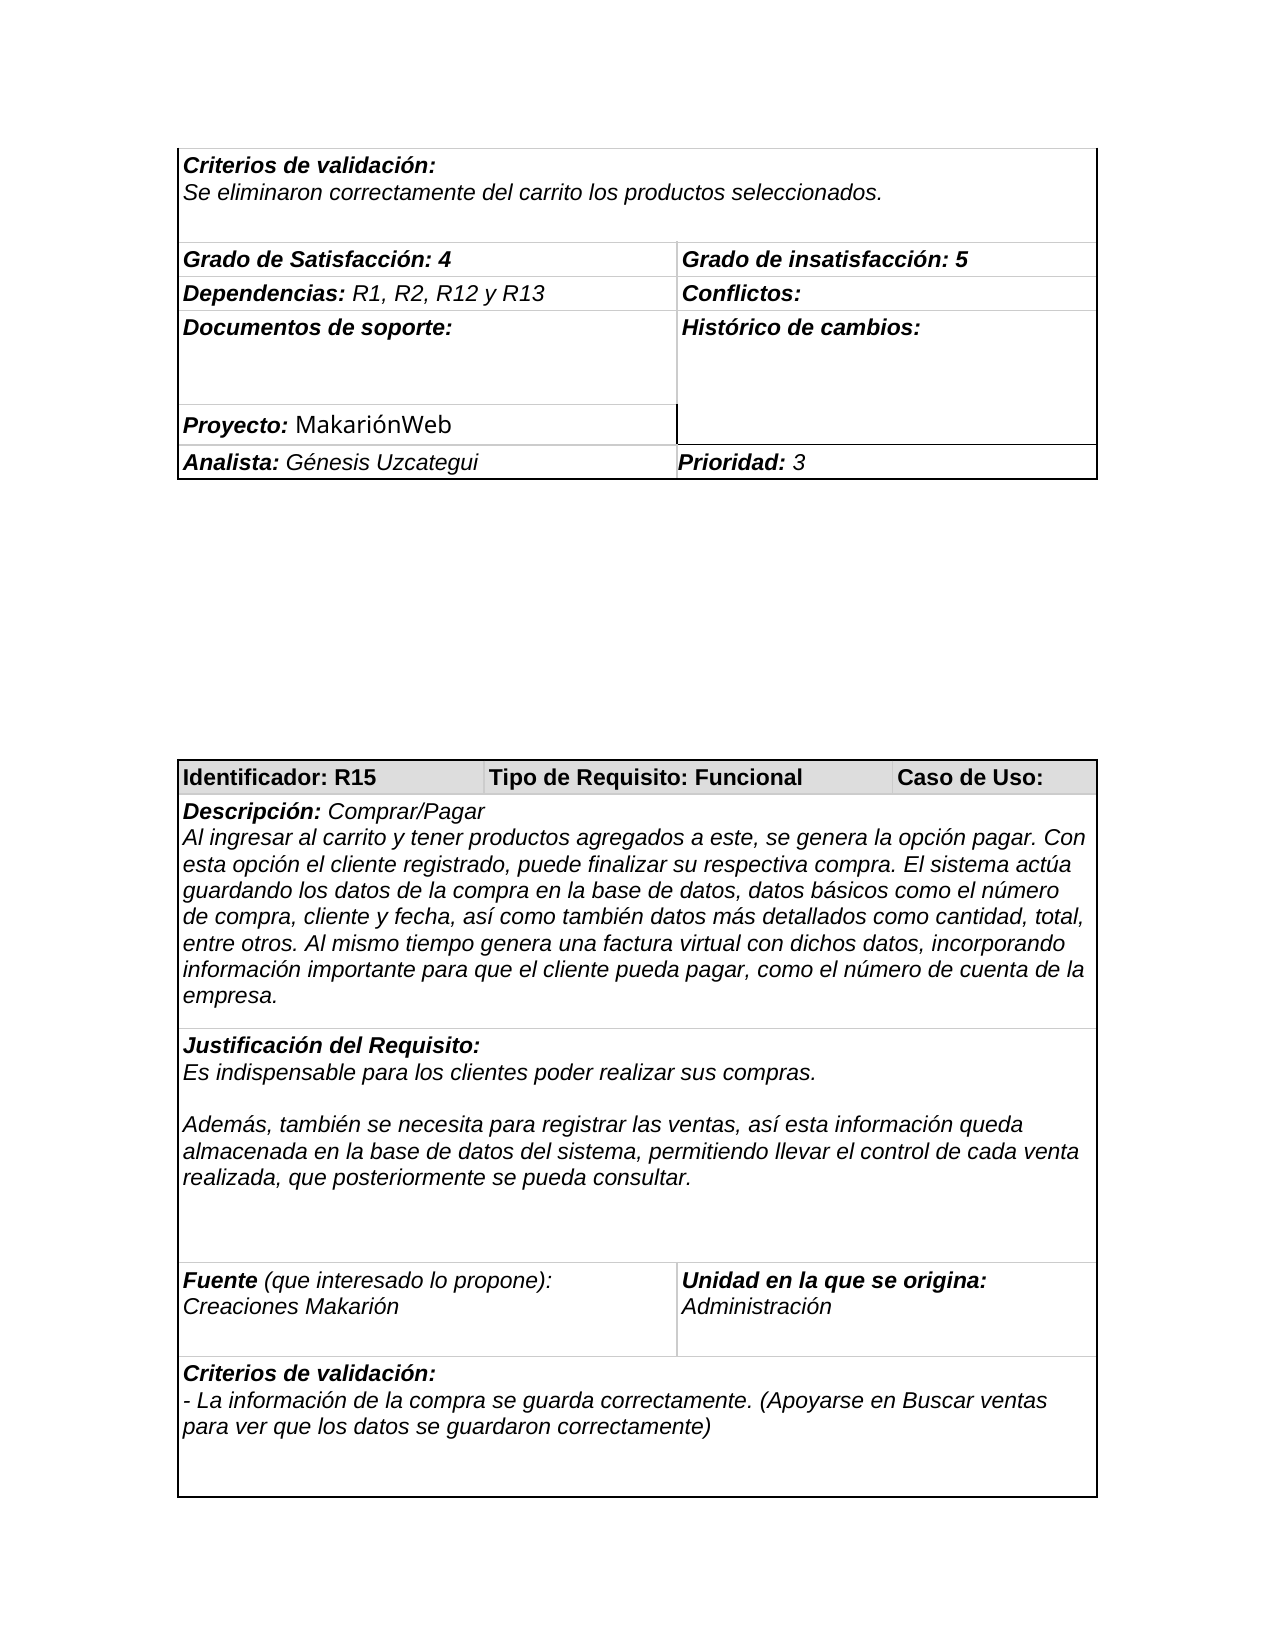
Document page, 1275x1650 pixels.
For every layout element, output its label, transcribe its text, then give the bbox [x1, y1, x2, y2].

table_cell Fuente (que interesado lo propone): Creaciones Makarión [179, 1263, 676, 1356]
table_header Caso de Uso: [893, 761, 1096, 793]
table_header Tipo de Requisito: Funcional [485, 761, 892, 793]
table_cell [179, 149, 1096, 241]
table_cell Descripción: Comprar/Pagar Al ingresar al carrito y tener productos agregados a este, se genera la opción pagar. Con esta opción el cliente registrado, puede finalizar su respectiva compra. El sistema actúa guardando los datos de la compra en la base de datos, datos básicos como el número de compra, cliente y fecha, así como también datos más detallados como cantidad, total, entre otros. Al mismo tiempo genera una factura virtual con dichos datos, incorporando información importante para que el cliente pueda pagar, como el número de cuenta de la empresa. [179, 795, 1096, 1027]
table_cell Documentos de soporte: [179, 311, 676, 403]
table_cell Justificación del Requisito: Es indispensable para los clientes poder realizar sus compras. Además, también se necesita para registrar las ventas, así esta información queda almacenada en la base de datos del sistema, permitiendo llevar el control de cada venta realizada, que posteriormente se pueda consultar. [179, 1029, 1096, 1262]
table_cell Conflictos: [678, 277, 1096, 310]
table_cell Unidad en la que se origina: Administración [678, 1263, 1096, 1356]
table_cell Histórico de cambios: [678, 311, 1096, 444]
table_cell Grado de insatisfacción: 5 [678, 243, 1096, 276]
table_cell Prioridad: 3 [678, 445, 1096, 478]
table_cell Analista: Génesis Uzcategui [179, 446, 676, 478]
table_cell Criterios de validación: - La información de la compra se guarda correctamente. (Apoyarse en Buscar ventas para ver que los datos se guardaron correctamente) [179, 1357, 1096, 1496]
table_cell Proyecto: MakariónWeb [179, 405, 676, 444]
table_cell Dependencias: R1, R2, R12 y R13 [179, 277, 676, 310]
table_cell Grado de Satisfacción: 4 [179, 243, 676, 276]
table_header Identificador: R15 [179, 761, 483, 793]
